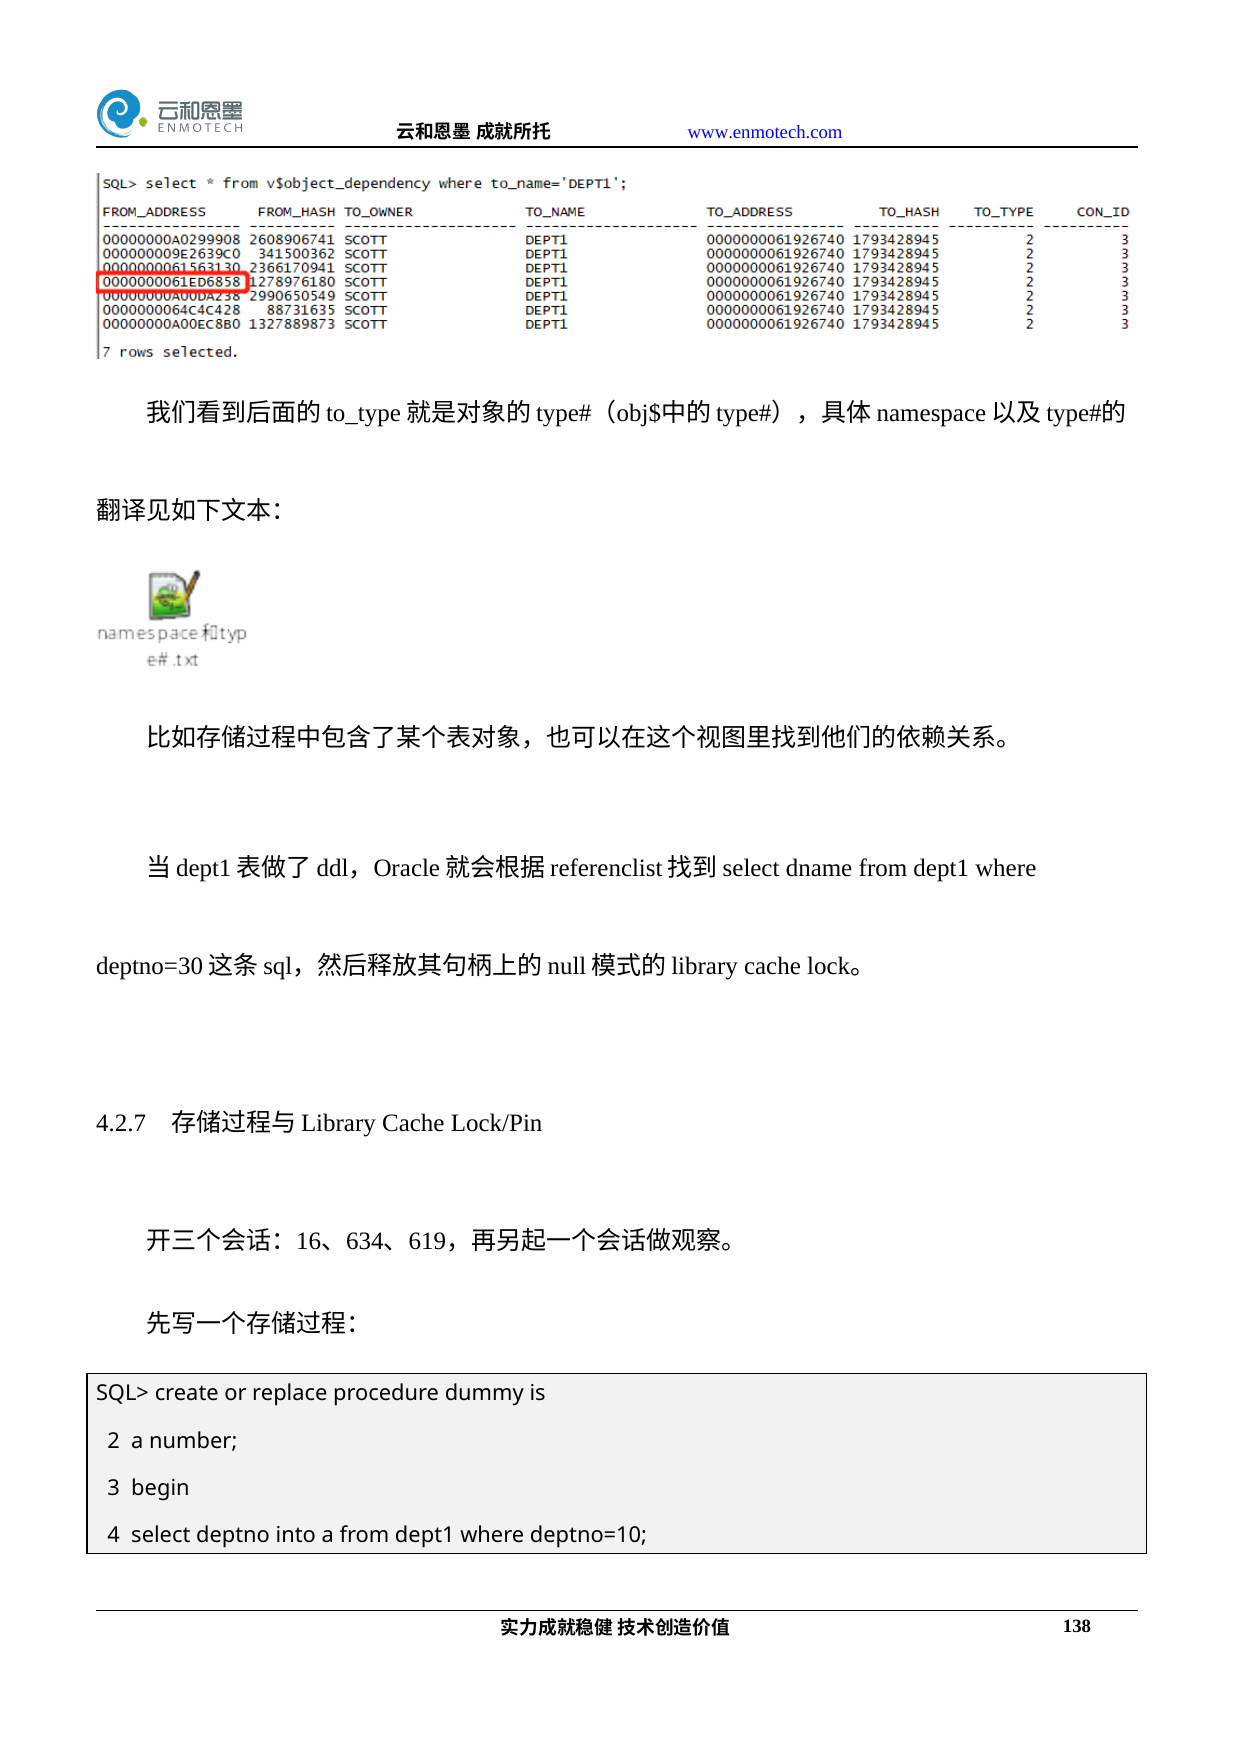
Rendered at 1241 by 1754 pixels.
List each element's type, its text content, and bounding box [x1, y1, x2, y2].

text 先写一个存储过程： [96, 1289, 1138, 1354]
subtitle 存储过程与Library Cache Lock/Pin [96, 1088, 1138, 1153]
text SQL> create or replace procedure dummy is [88, 1374, 1146, 1408]
text 比如存储过程中包含了某个表对象，也可以在这个视图里找到他们的依赖关系。 [96, 703, 1138, 768]
picture [95, 88, 245, 139]
text 3 begin [88, 1467, 1146, 1503]
text 4 select deptno into a from dept1 where deptno=10; [88, 1515, 1146, 1553]
text 当dept1表做了ddl，Oracle就会根据referenclist找到select dname from dept1 where deptno=30这条sql，然后释放其句柄上的null模式的library cache lock。 [96, 833, 1138, 996]
text 我们看到后面的to_type就是对象的type#（obj$中的type#），具体namespace以及type#的翻译见如下文本： [96, 378, 1138, 541]
text 2 a number; [88, 1420, 1146, 1456]
text 开三个会话：16、634、619，再另起一个会话做观察。 [96, 1206, 1138, 1271]
picture [95, 173, 1139, 359]
